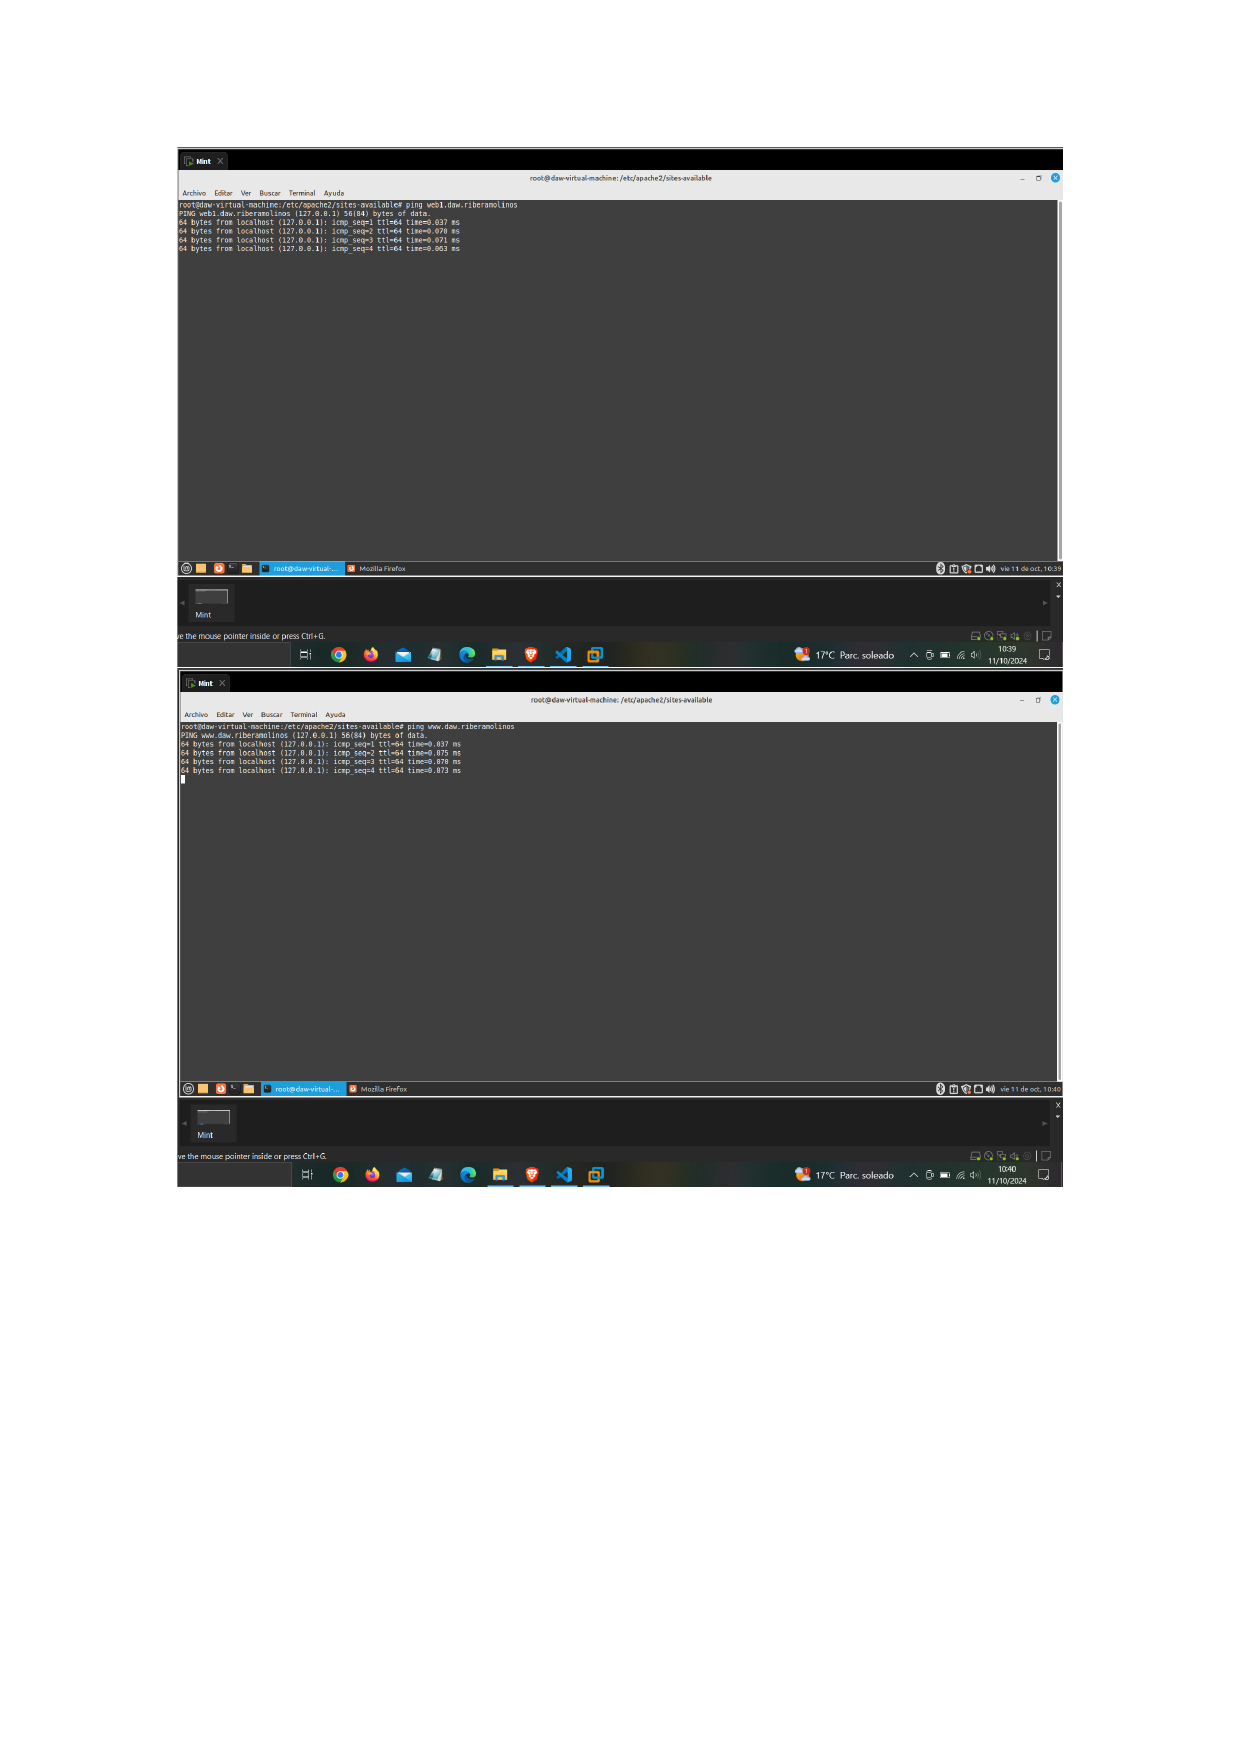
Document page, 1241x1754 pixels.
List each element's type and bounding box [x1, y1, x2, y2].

picture [177, 668, 1063, 1187]
picture [177, 147, 1063, 667]
